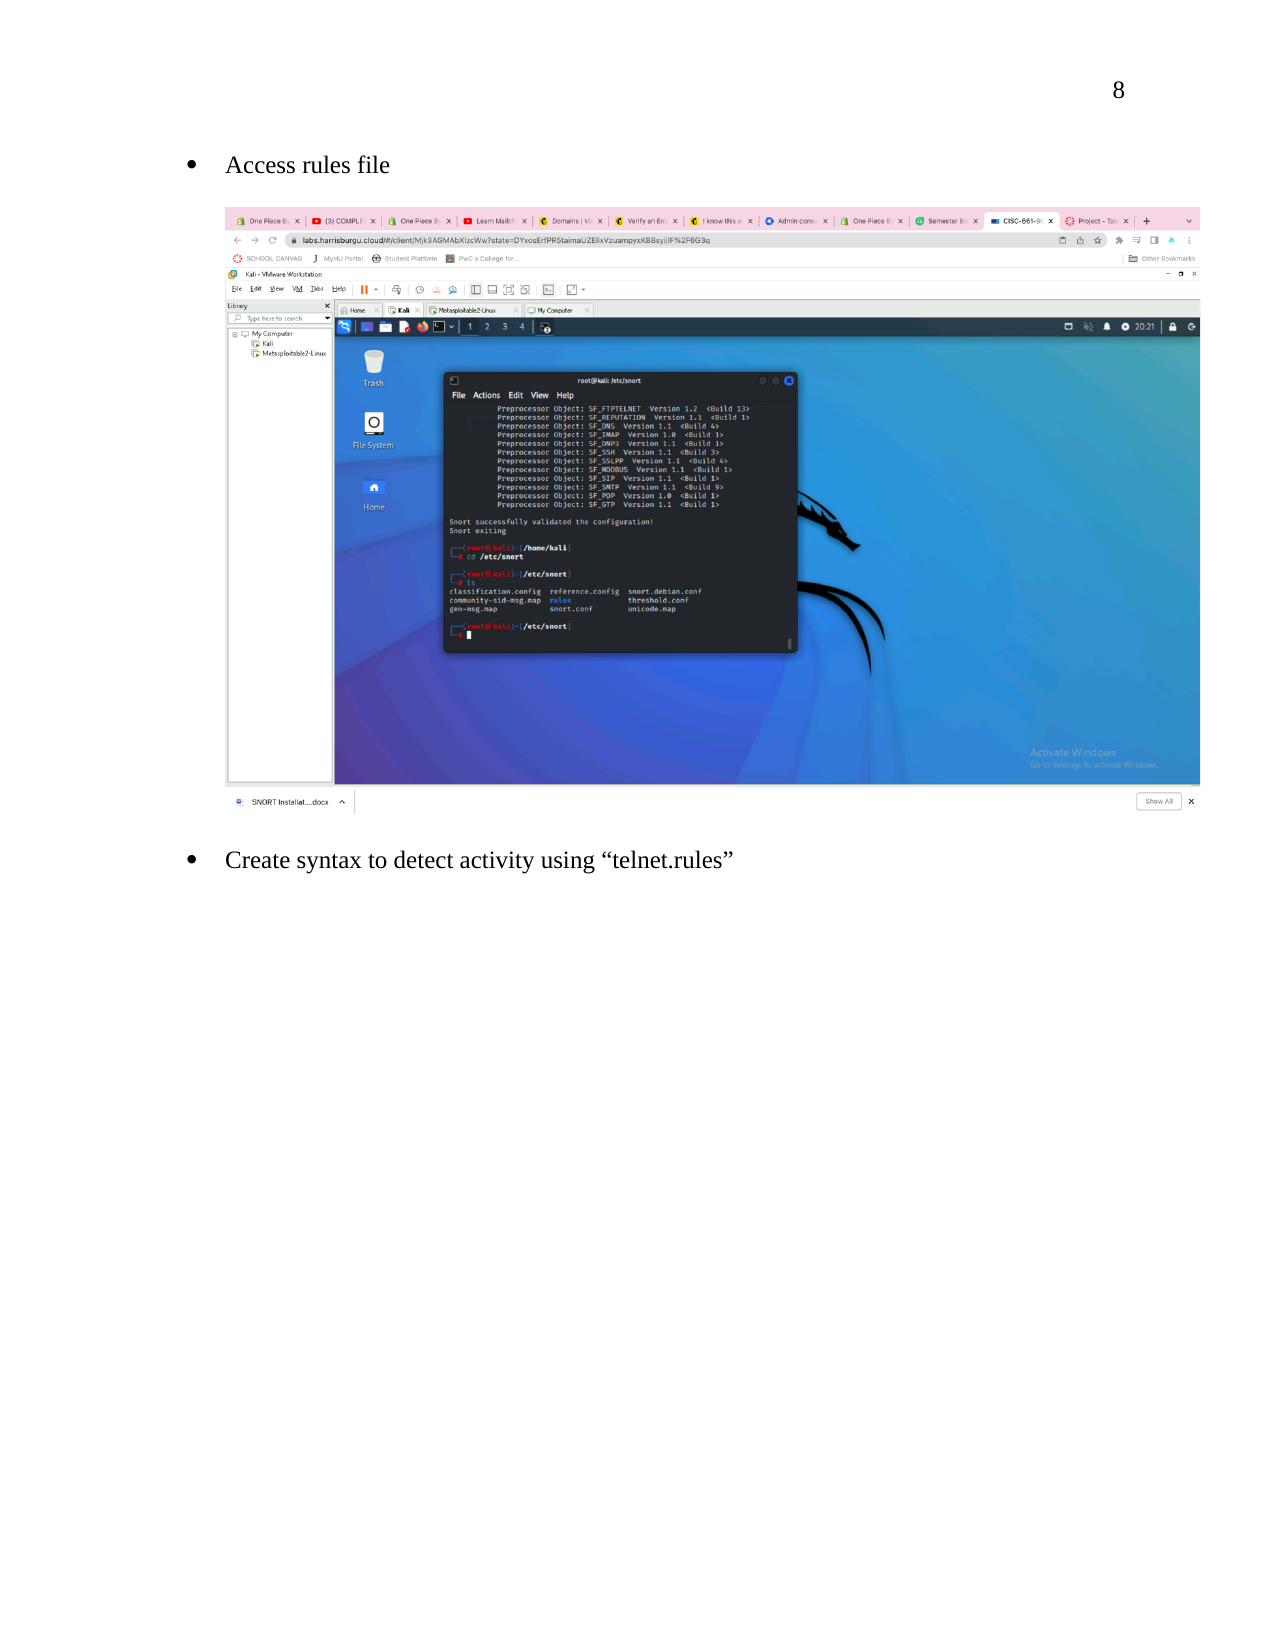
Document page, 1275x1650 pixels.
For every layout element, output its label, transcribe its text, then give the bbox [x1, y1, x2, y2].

list Access rules file [187, 150, 1125, 179]
picture [225, 207, 1200, 817]
list Create syntax to detect activity using “telnet.rules” [187, 846, 1125, 874]
